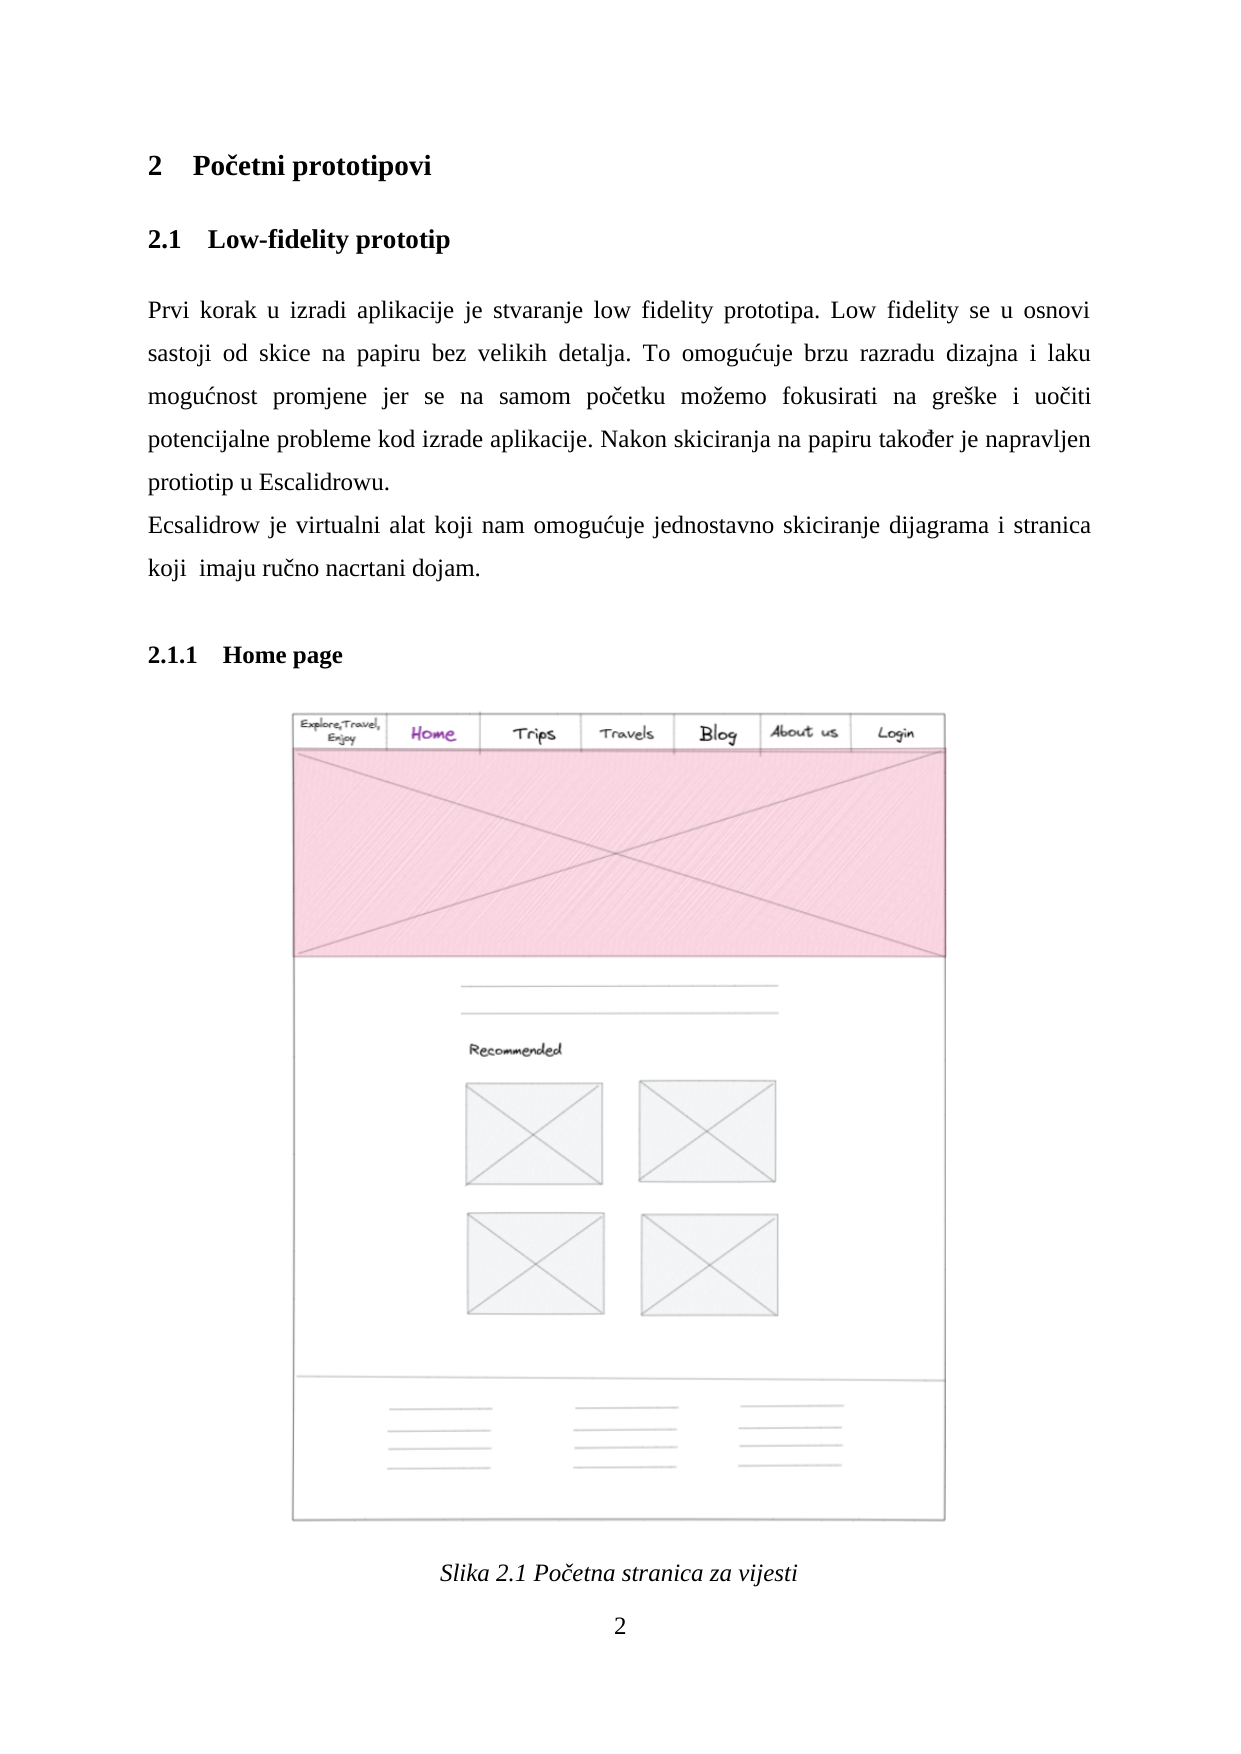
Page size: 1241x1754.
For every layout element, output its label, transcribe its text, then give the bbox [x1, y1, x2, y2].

text Ecsalidrow je virtualni alat koji nam omogućuje jednostavno skiciranje dijagrama i stranica koji imaju ručno nacrtani dojam. [148, 510, 1092, 582]
subtitle Početni prototipovi [148, 148, 1092, 181]
text Prvi korak u izradi aplikacije je stvaranje low fidelity prototipa. Low fidelity se u osnovi sastoji od skice na papiru bez velikih detalja. To omogućuje brzu razradu dizajna i laku mogućnost promjene jer se na samom početku možemo fokusirati na greške i uočiti potencijalne probleme kod izrade aplikacije. Nakon skiciranja na papiru također je napravljen protiotip u Escalidrowu. [148, 295, 1092, 496]
picture [274, 707, 966, 1529]
subtitle Low-fidelity prototip [148, 223, 1092, 254]
text Slika 2.1 Početna stranica za vijesti [148, 1558, 1092, 1586]
subtitle Home page [148, 640, 1092, 668]
